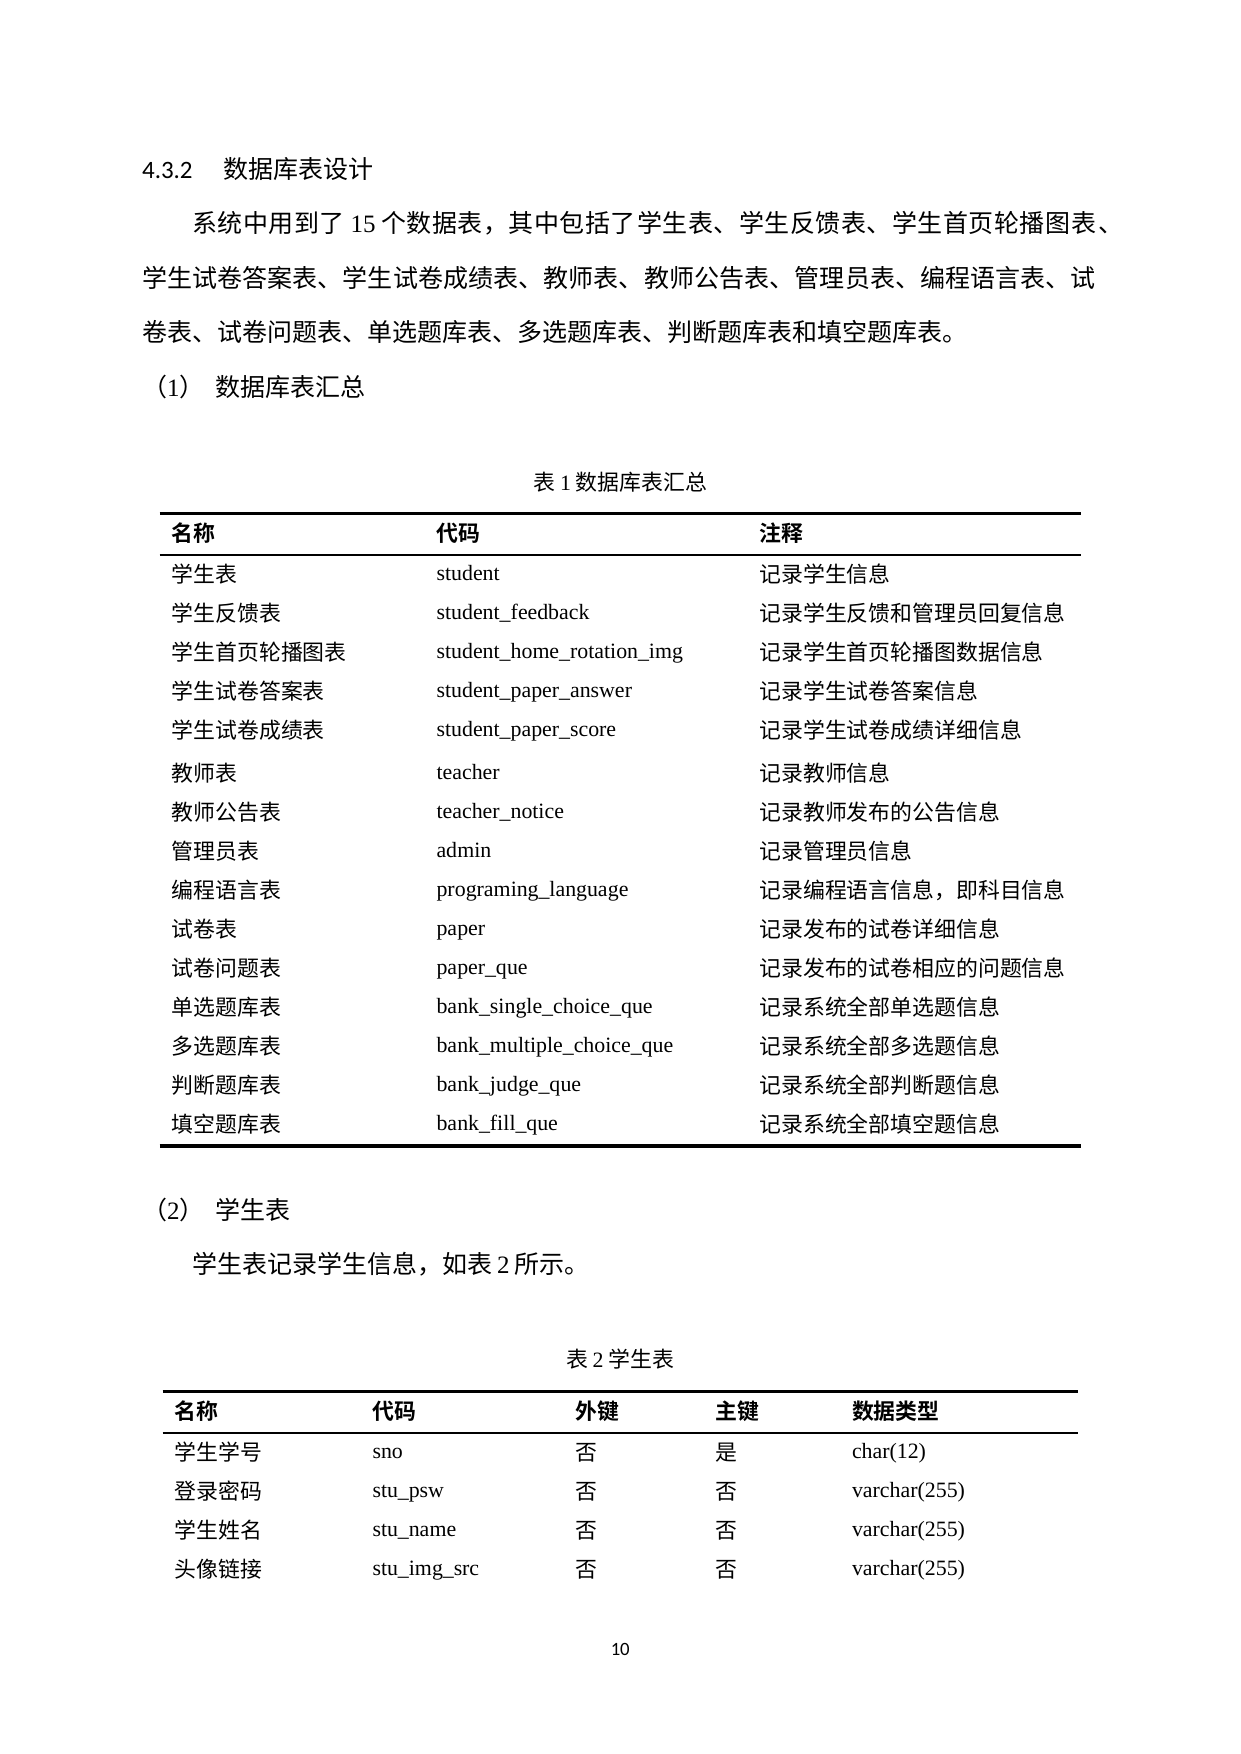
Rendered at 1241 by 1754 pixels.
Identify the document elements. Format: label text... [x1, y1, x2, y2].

table_cell teacher_notice [425, 794, 747, 833]
table_cell 是 [704, 1434, 840, 1473]
table_cell 试卷问题表 [160, 950, 424, 988]
table_cell 记录学生首页轮播图数据信息 [747, 634, 1081, 673]
table_cell 记录教师发布的公告信息 [747, 794, 1081, 833]
table_cell 学生首页轮播图表 [160, 634, 424, 673]
table_cell 记录学生试卷答案信息 [747, 673, 1081, 712]
table_cell programing_language [425, 872, 747, 911]
table_cell 记录编程语言信息，即科目信息 [747, 872, 1081, 911]
table_cell student_paper_answer [425, 673, 747, 712]
table_cell paper_que [425, 950, 747, 988]
table_cell student [425, 556, 747, 595]
table_header 代码 [361, 1393, 564, 1432]
list 学生表记录学生信息，如表2所示。 [142, 1245, 1098, 1281]
table_cell 学生试卷答案表 [160, 673, 424, 712]
table_cell student_home_rotation_img [425, 634, 747, 673]
table_cell stu_psw [361, 1473, 564, 1512]
table_cell 编程语言表 [160, 872, 424, 911]
table_header 注释 [747, 515, 1081, 554]
table_cell student_paper_score [425, 712, 747, 755]
table_cell 记录发布的试卷详细信息 [747, 911, 1081, 949]
table_cell 否 [564, 1551, 704, 1589]
table_cell bank_multiple_choice_que [425, 1028, 747, 1066]
table_cell stu_name [361, 1512, 564, 1551]
table_cell bank_fill_que [425, 1105, 747, 1144]
table_cell 管理员表 [160, 833, 424, 872]
table_cell varchar(255) [840, 1512, 1078, 1551]
table_cell 学生试卷成绩表 [160, 712, 424, 755]
text 数据库表设计 [142, 149, 1098, 186]
table_cell 教师表 [160, 755, 424, 794]
table_cell 填空题库表 [160, 1105, 424, 1144]
table_cell student_feedback [425, 595, 747, 634]
table_cell 否 [564, 1512, 704, 1551]
table_cell char(12) [840, 1434, 1078, 1473]
table_cell 教师公告表 [160, 794, 424, 833]
table_header 主键 [704, 1393, 840, 1432]
table_cell 登录密码 [163, 1473, 361, 1512]
table_header 代码 [425, 515, 747, 554]
table_cell 学生学号 [163, 1434, 361, 1473]
table_cell 否 [564, 1434, 704, 1473]
table_cell 头像链接 [163, 1551, 361, 1589]
table_cell 否 [704, 1551, 840, 1589]
table_cell sno [361, 1434, 564, 1473]
table_cell 否 [564, 1473, 704, 1512]
list 学生表 [142, 1191, 1098, 1227]
table_cell 否 [704, 1512, 840, 1551]
text 系统中用到了15个数据表，其中包括了学生表、学生反馈表、学生首页轮播图表、学生试卷答案表、学生试卷成绩表、教师表、教师公告表、管理员表、编程语言表、试卷表、试卷问题表、单选题库表、多选题库表、判断题库表和填空题库表。 [142, 204, 1098, 349]
table_cell 学生姓名 [163, 1512, 361, 1551]
table_cell 多选题库表 [160, 1028, 424, 1066]
table_cell paper [425, 911, 747, 949]
text 表1 数据库表汇总 [142, 464, 1098, 496]
table_cell 记录发布的试卷相应的问题信息 [747, 950, 1081, 988]
table_cell stu_img_src [361, 1551, 564, 1589]
table_cell 否 [704, 1473, 840, 1512]
table_cell 记录系统全部判断题信息 [747, 1066, 1081, 1105]
table_cell 试卷表 [160, 911, 424, 949]
table_cell 单选题库表 [160, 989, 424, 1027]
table_cell bank_judge_que [425, 1066, 747, 1105]
table_cell 记录学生信息 [747, 556, 1081, 595]
table_cell 记录系统全部多选题信息 [747, 1028, 1081, 1066]
list 数据库表汇总 [142, 367, 1098, 403]
table_cell 记录学生反馈和管理员回复信息 [747, 595, 1081, 634]
table_header 名称 [160, 515, 424, 554]
table_cell varchar(255) [840, 1473, 1078, 1512]
table_cell 记录系统全部单选题信息 [747, 989, 1081, 1027]
table_cell bank_single_choice_que [425, 989, 747, 1027]
text 表2 学生表 [142, 1342, 1098, 1374]
table_cell 记录系统全部填空题信息 [747, 1105, 1081, 1144]
table_cell 判断题库表 [160, 1066, 424, 1105]
table_cell 记录学生试卷成绩详细信息 [747, 712, 1081, 755]
table_cell admin [425, 833, 747, 872]
table_header 外键 [564, 1393, 704, 1432]
table_header 名称 [163, 1393, 361, 1432]
table_header 数据类型 [840, 1393, 1078, 1432]
table_cell 学生反馈表 [160, 595, 424, 634]
table_cell 记录教师信息 [747, 755, 1081, 794]
table_cell teacher [425, 755, 747, 794]
table_cell 学生表 [160, 556, 424, 595]
table_cell 记录管理员信息 [747, 833, 1081, 872]
table_cell varchar(255) [840, 1551, 1078, 1589]
